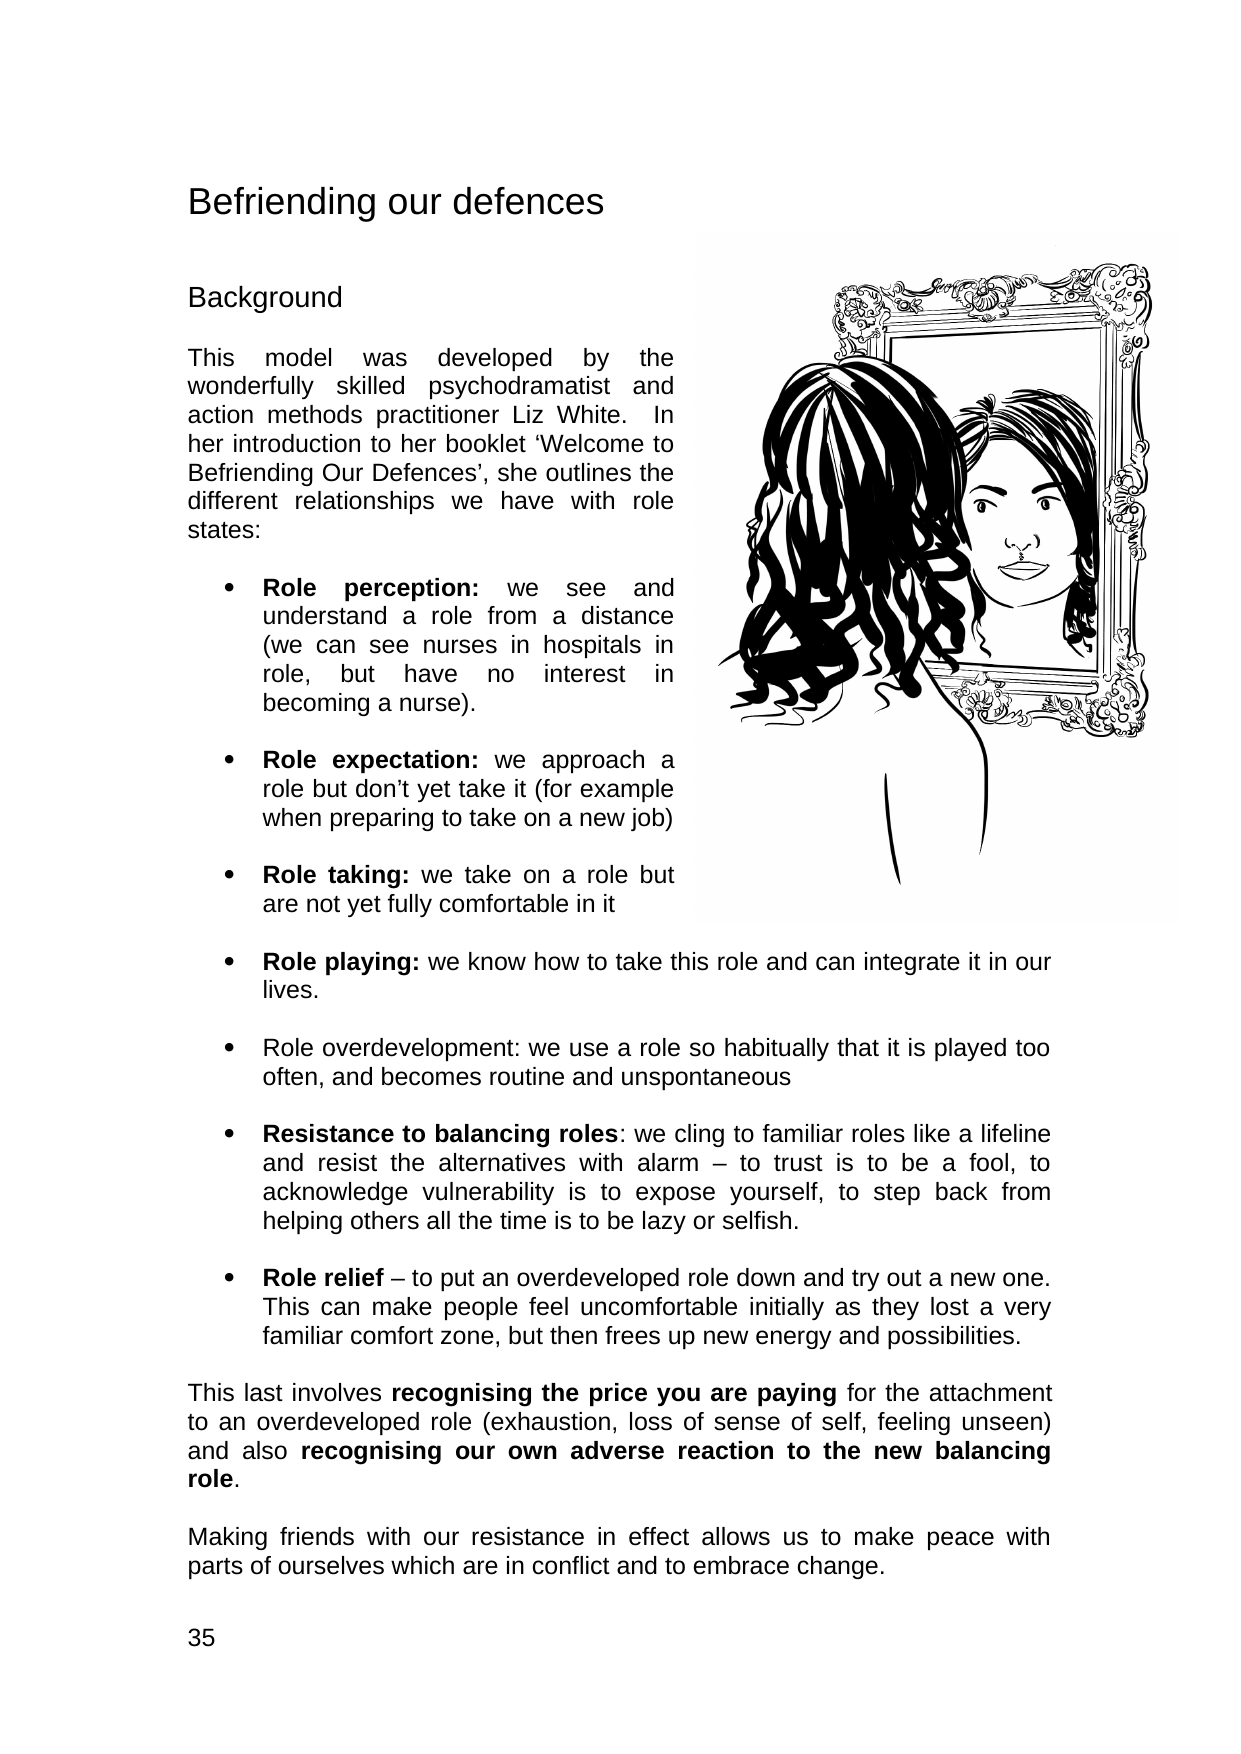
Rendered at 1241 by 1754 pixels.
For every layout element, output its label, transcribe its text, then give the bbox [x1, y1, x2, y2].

text This model was developed by the wonderfully skilled psychodramatist and action methods practitioner Liz White. In her introduction to her booklet ‘Welcome to Befriending Our Defences’, she outlines the different relationships we have with role states: [187, 342, 693, 544]
list Role overdevelopment: we use a role so habitually that it is played too often, and becomes routine and unspontaneous [225, 1033, 1053, 1091]
list Role perception: we see and understand a role from a distance (we can see nurses in hospitals in role, but have no interest in becoming a nurse). [225, 572, 693, 716]
list Role taking: we take on a role but are not yet fully comfortable in it [225, 860, 693, 918]
list Role expectation: we approach a role but don’t yet take it (for example when preparing to take on a new job) [225, 745, 693, 831]
text This last involves recognising the price you are paying for the attachment to an overdeveloped role (exhaustion, loss of sense of self, feeling unseen) and also recognising our own adverse reaction to the new balancing role. [187, 1378, 1053, 1493]
text Making friends with our resistance in effect allows us to make peace with parts of ourselves which are in conflict and to embrace change. [187, 1522, 1053, 1579]
list Role playing: we know how to take this role and can integrate it in our lives. [225, 947, 1053, 1004]
picture [693, 232, 1181, 925]
list Resistance to balancing roles: we cling to familiar roles like a lifeline and resist the alternatives with alarm – to trust is to be a fool, to acknowledge vulnerability is to expose yourself, to step back from helping others all the time is to be lazy or selfish. [225, 1119, 1053, 1234]
list Role relief – to put an overdeveloped role down and try out a new one. This can make people feel uncomfortable initially as they lost a very familiar comfort zone, but then frees up new energy and possibilities. [225, 1263, 1053, 1349]
subtitle Background [187, 280, 693, 314]
subtitle Befriending our defences [187, 179, 1053, 222]
